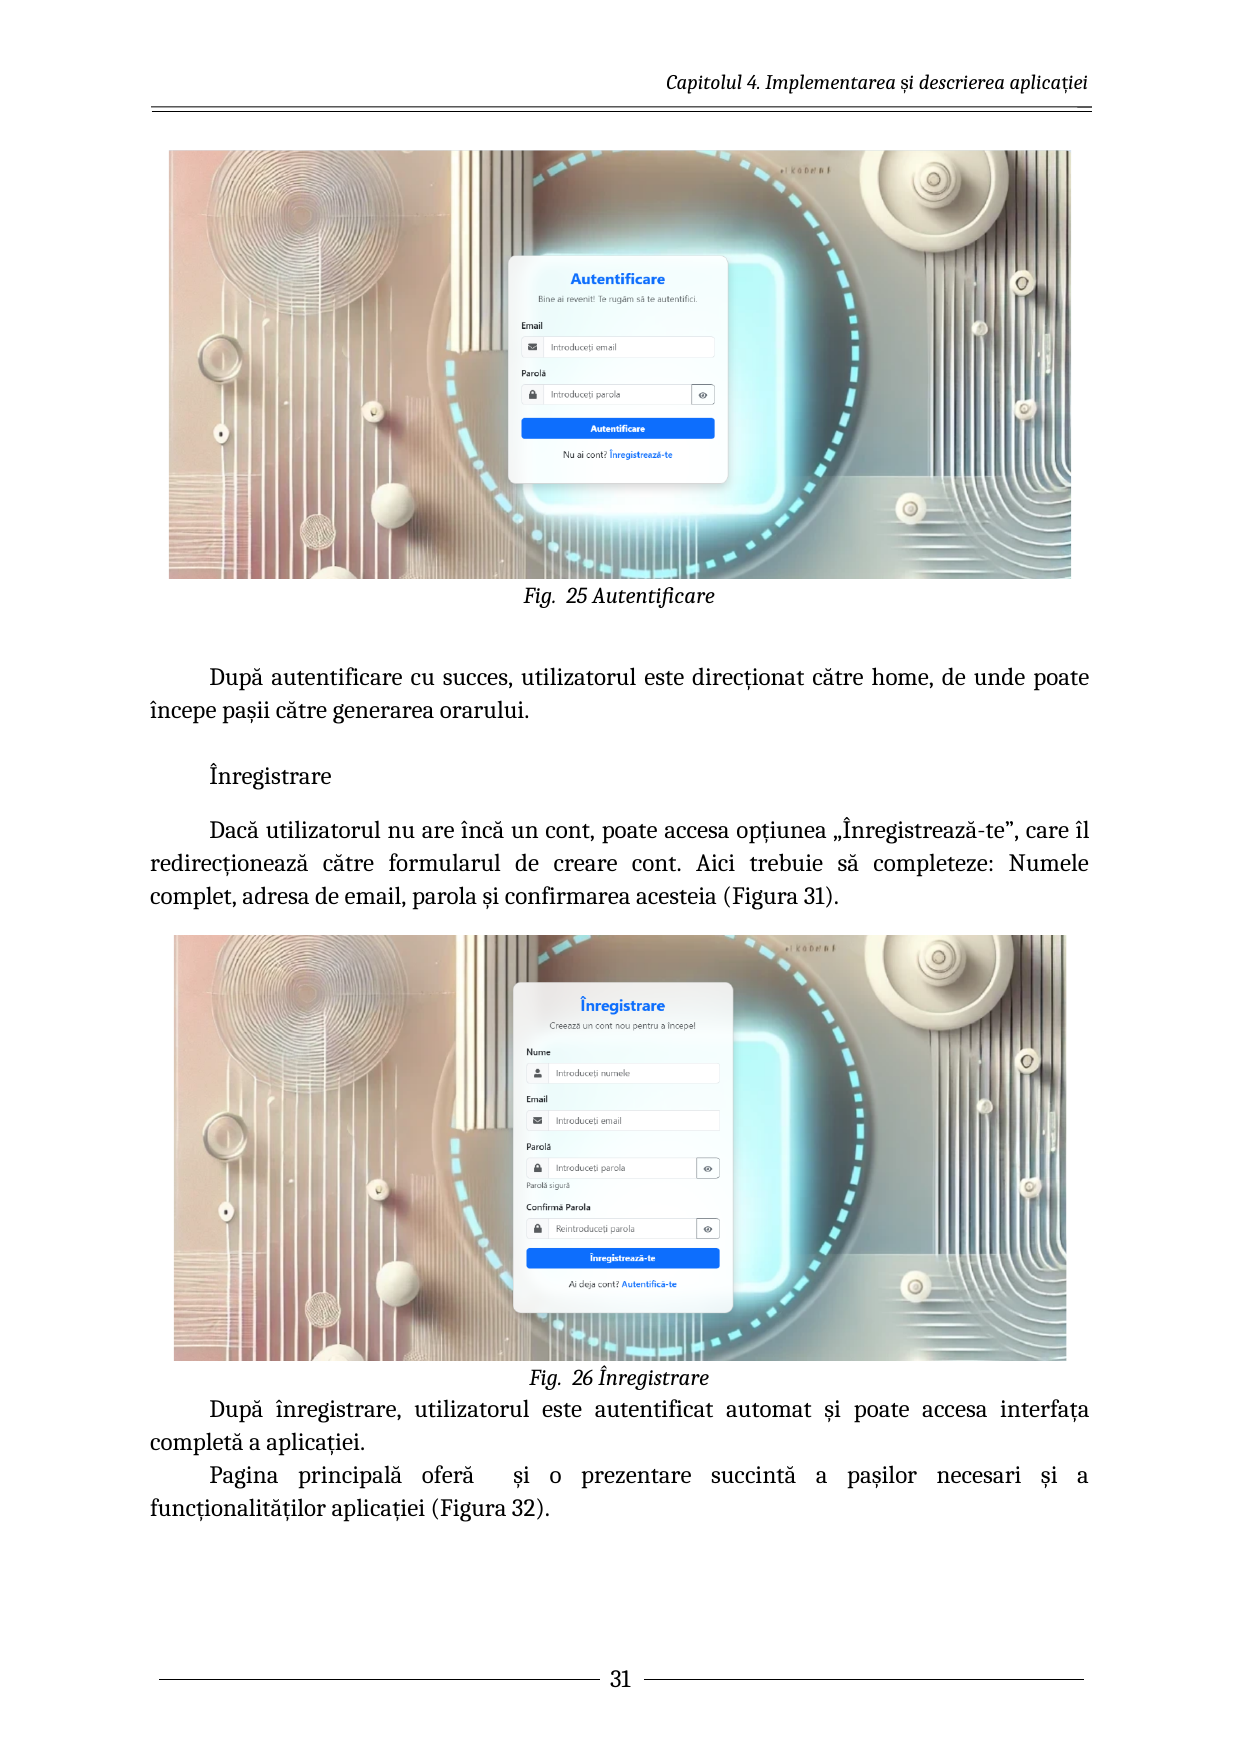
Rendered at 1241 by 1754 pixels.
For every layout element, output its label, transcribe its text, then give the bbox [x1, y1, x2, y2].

text Pagina principală oferă și o prezentare succintă a pașilor necesari și a funcționalităților aplicației (Figura 32). [150, 1461, 1090, 1522]
picture [168, 150, 1072, 579]
text După autentificare cu succes, utilizatorul este direcționat către home, de unde poate începe pașii către generarea orarului. [150, 663, 1090, 724]
text După înregistrare, utilizatorul este autentificat automat și poate accesa interfața completă a aplicației. [150, 1395, 1090, 1456]
picture [173, 935, 1067, 1361]
text Dacă utilizatorul nu are încă un cont, poate accesa opțiunea „Înregistrează-te”, care îl redirecționează către formularul de creare cont. Aici trebuie să completeze: Numele complet, adresa de email, parola și confirmarea acesteia (Figura 31). [150, 816, 1090, 911]
text Înregistrare [150, 762, 1090, 791]
